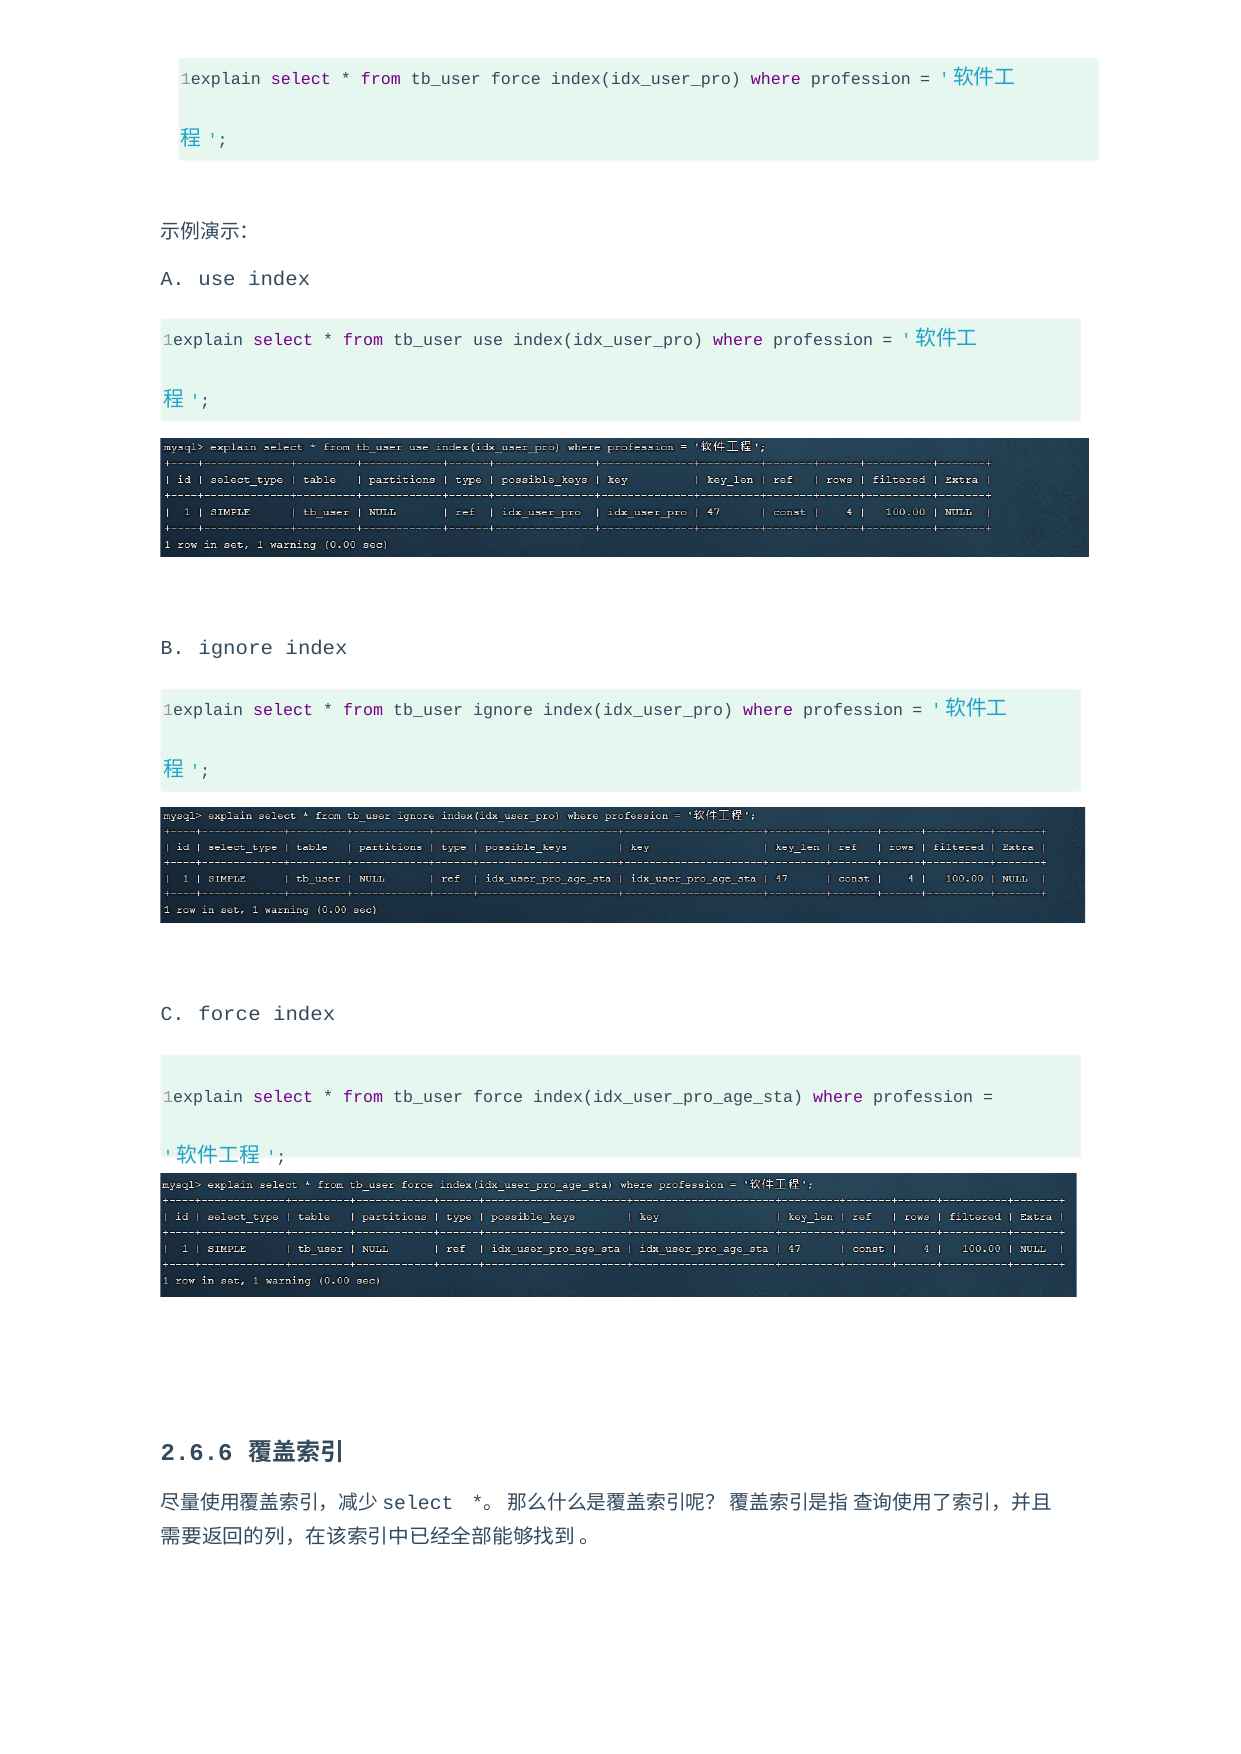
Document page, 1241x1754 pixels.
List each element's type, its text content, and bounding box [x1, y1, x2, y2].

text 示例演示： [160, 216, 1094, 244]
list ignore index [160, 638, 1094, 661]
text 尽量使用覆盖索引，减少select *。 那么什么是覆盖索引呢？ 覆盖索引是指 查询使用了索引，并且需要返回的列，在该索引中已经全部能够找到 。 [160, 1486, 1072, 1549]
picture [160, 807, 1085, 923]
list force index [160, 1004, 1094, 1026]
list use index [160, 269, 1094, 292]
subtitle 覆盖索引 [160, 1432, 1094, 1467]
picture [160, 1173, 1077, 1297]
picture [160, 438, 1089, 557]
